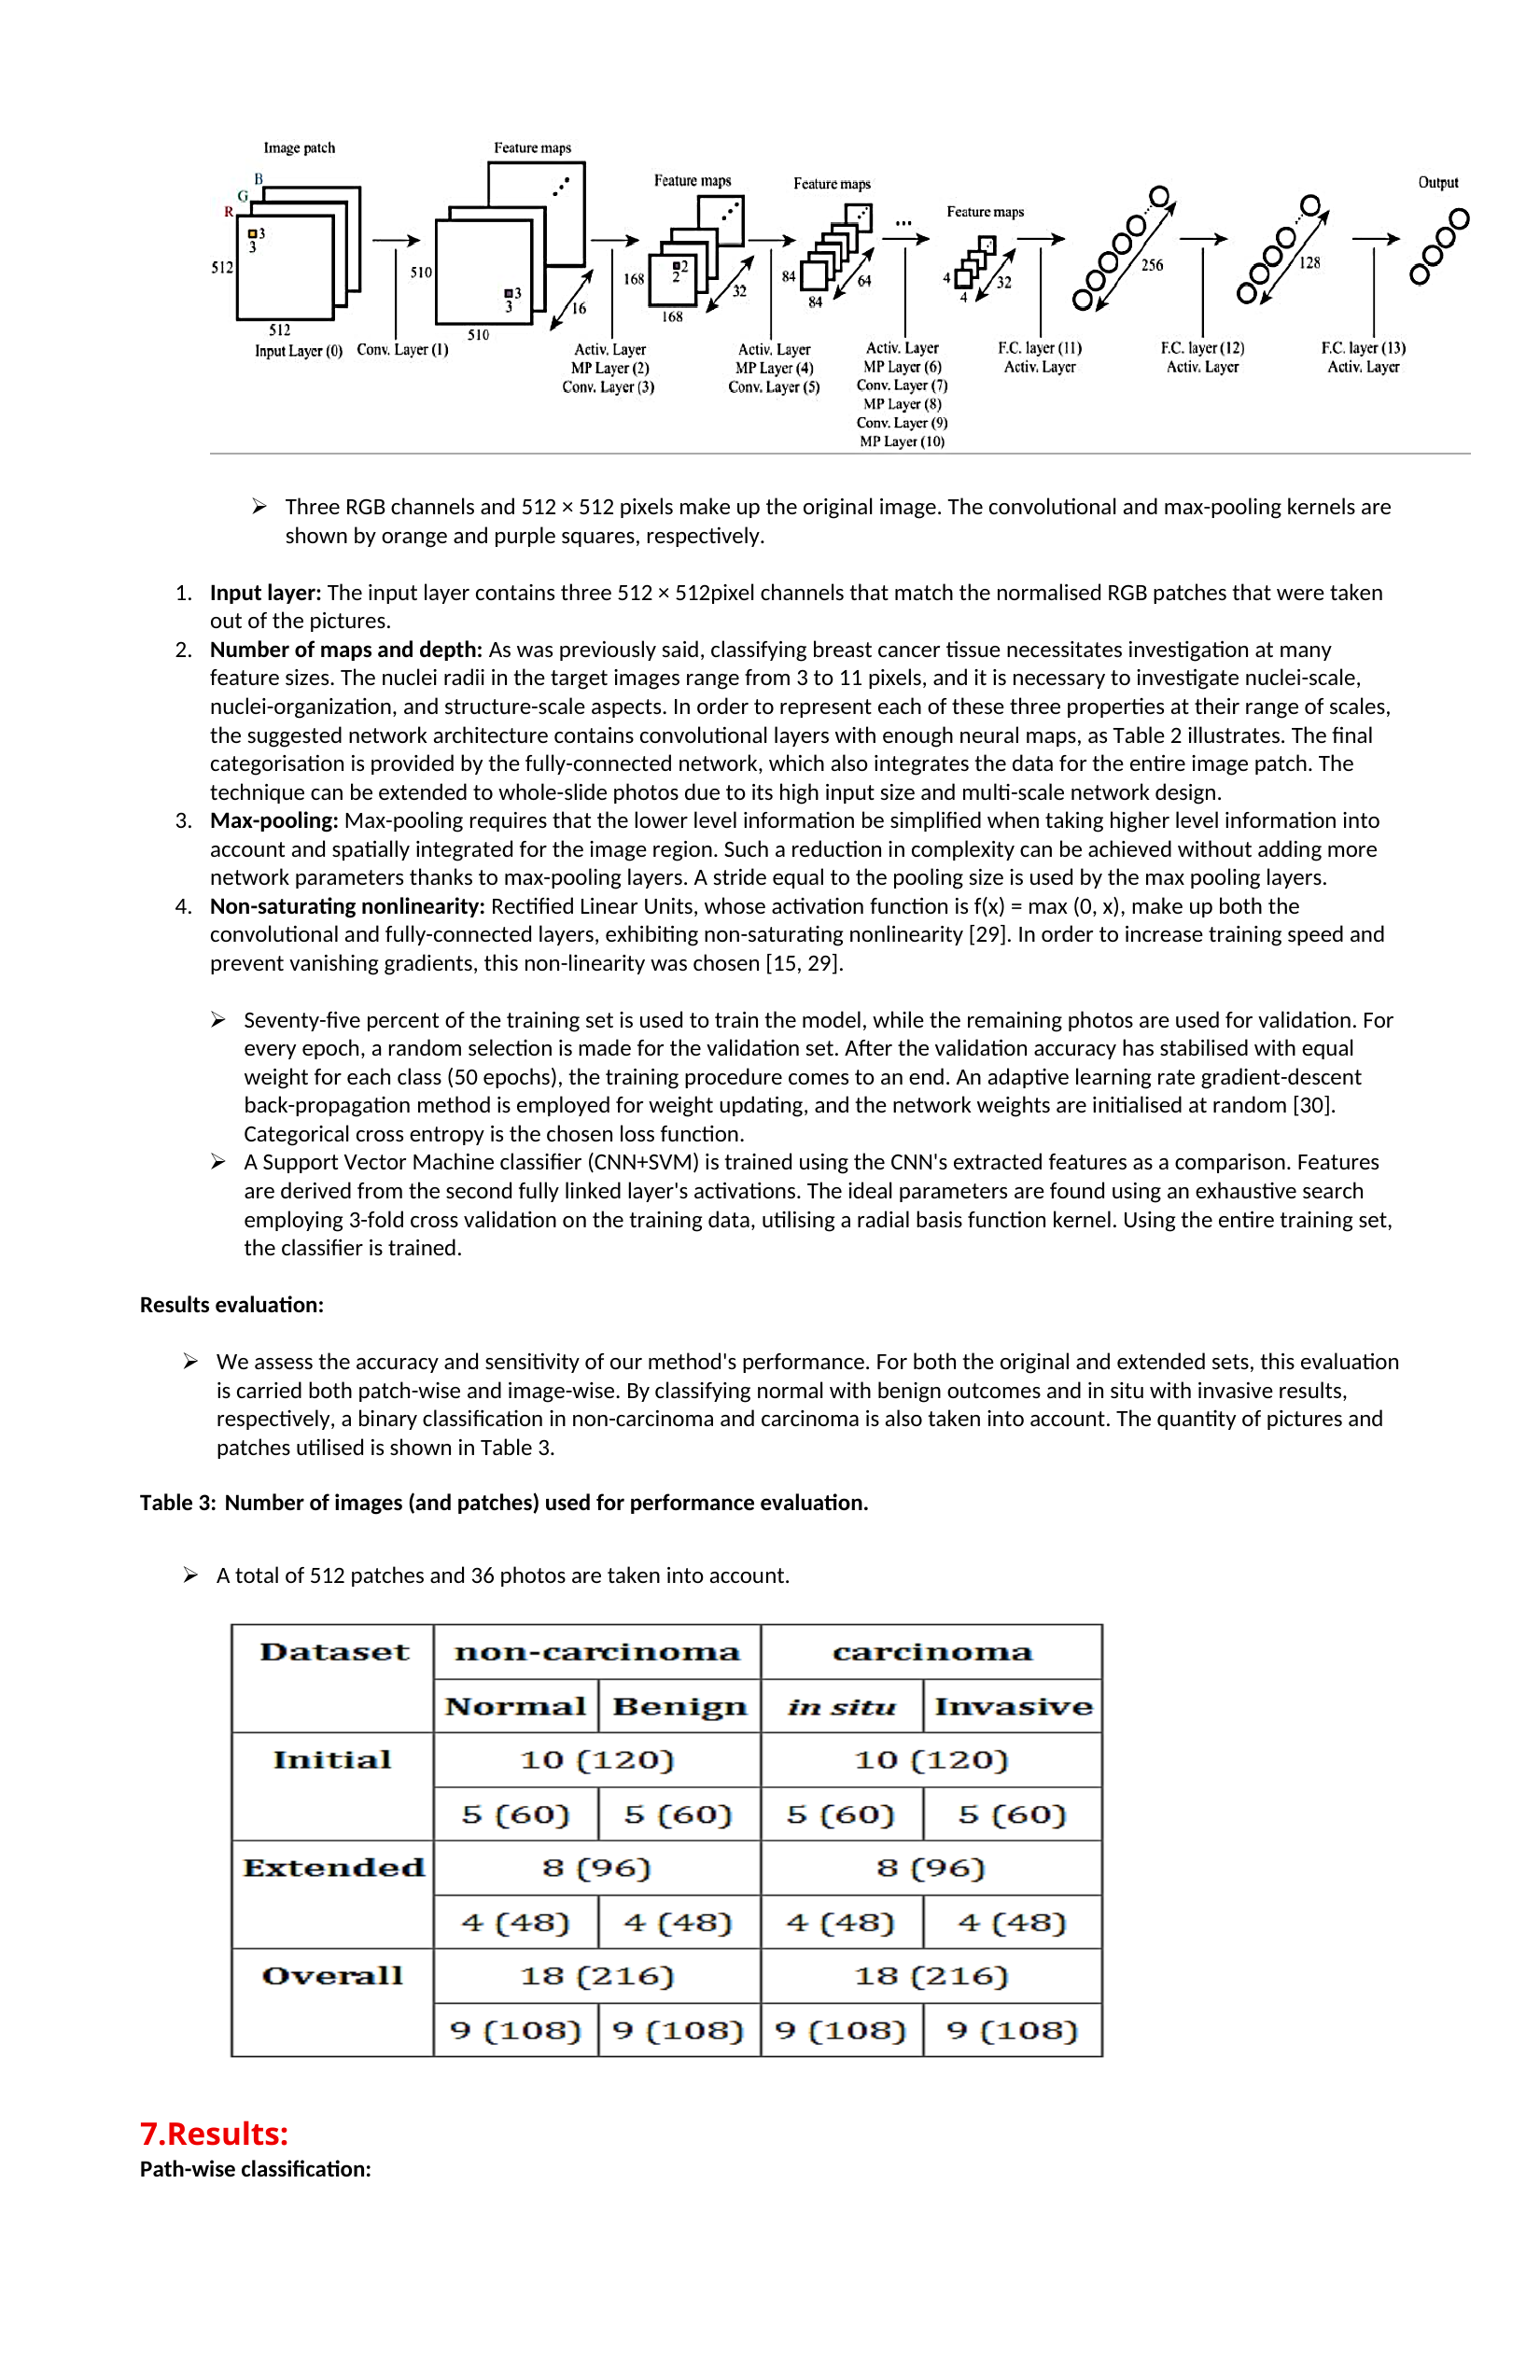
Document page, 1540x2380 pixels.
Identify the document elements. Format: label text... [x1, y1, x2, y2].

picture [227, 1619, 1109, 2059]
list Three RGB channels and 512 × 512 pixels make up the original image. The convolutional and max-pooling kernels are shown by orange and purple squares, respectively. [250, 493, 1400, 550]
text Results evaluation: [140, 1290, 1400, 1319]
list A Support Vector Machine classifier (CNN+SVM) is trained using the CNN's extracted features as a comparison. Features are derived from the second fully linked layer's activations. The ideal parameters are found using an exhaustive search employing 3-fold cross validation on the training data, utilising a radial basis function kernel. Using the entire training set, the classifier is trained. [209, 1147, 1400, 1262]
list Seventy-five percent of the training set is used to train the model, while the remaining photos are used for validation. For every epoch, a random selection is made for the validation set. After the validation accuracy has stabilised with equal weight for each class (50 epochs), the training procedure comes to an end. An adaptive learning rate gradient-descent back-propagation method is employed for weight updating, and the network weights are initialised at random [30]. Categorical cross entropy is the chosen loss function. [209, 1005, 1400, 1147]
list A total of 512 patches and 36 photos are taken into account. [181, 1561, 1400, 1589]
list Max-pooling: Max-pooling requires that the lower level information be simplified when taking higher level information into account and spatially integrated for the image region. Such a reduction in complexity can be achieved without adding more network parameters thanks to max-pooling layers. A stride equal to the pooling size is used by the max pooling layers. [175, 805, 1400, 891]
list Input layer: The input layer contains three 512 × 512pixel channels that match the normalised RGB patches that were taken out of the pictures. [175, 578, 1400, 635]
text Table 3: Number of images (and patches) used for performance evaluation. [140, 1488, 1400, 1516]
list We assess the accuracy and sensitivity of our method's performance. For both the original and extended sets, this evaluation is carried both patch-wise and image-wise. By classifying normal with benign outcomes and in situ with invasive results, respectively, a binary classification in non-carcinoma and carcinoma is also taken into account. The quantity of pictures and patches utilised is shown in Table 3. [181, 1347, 1400, 1461]
list Non-saturating nonlinearity: Rectified Linear Units, whose activation function is f(x) = max (0, x), make up both the convolutional and fully-connected layers, exhibiting non-saturating nonlinearity [29]. In order to increase training speed and prevent vanishing gradients, this non-linearity was chosen [15, 29]. [175, 891, 1400, 976]
list Number of maps and depth: As was previously said, classifying breast cancer tissue necessitates investigation at many feature sizes. The nuclei radii in the target images range from 3 to 11 pixels, and it is necessary to investigate nuclei-scale, nuclei-organization, and structure-scale aspects. In order to represent each of these three properties at their range of scales, the suggested network architecture contains convolutional layers with enough neural maps, as Table 2 illustrates. The final categorisation is provided by the fully-connected network, which also integrates the data for the entire image patch. The technique can be extended to whole-slide photos due to its high input size and multi-scale network design. [175, 635, 1400, 805]
picture [210, 139, 1471, 455]
subtitle 7.Results: [140, 2112, 1400, 2154]
text Path-wise classification: [140, 2154, 1400, 2183]
